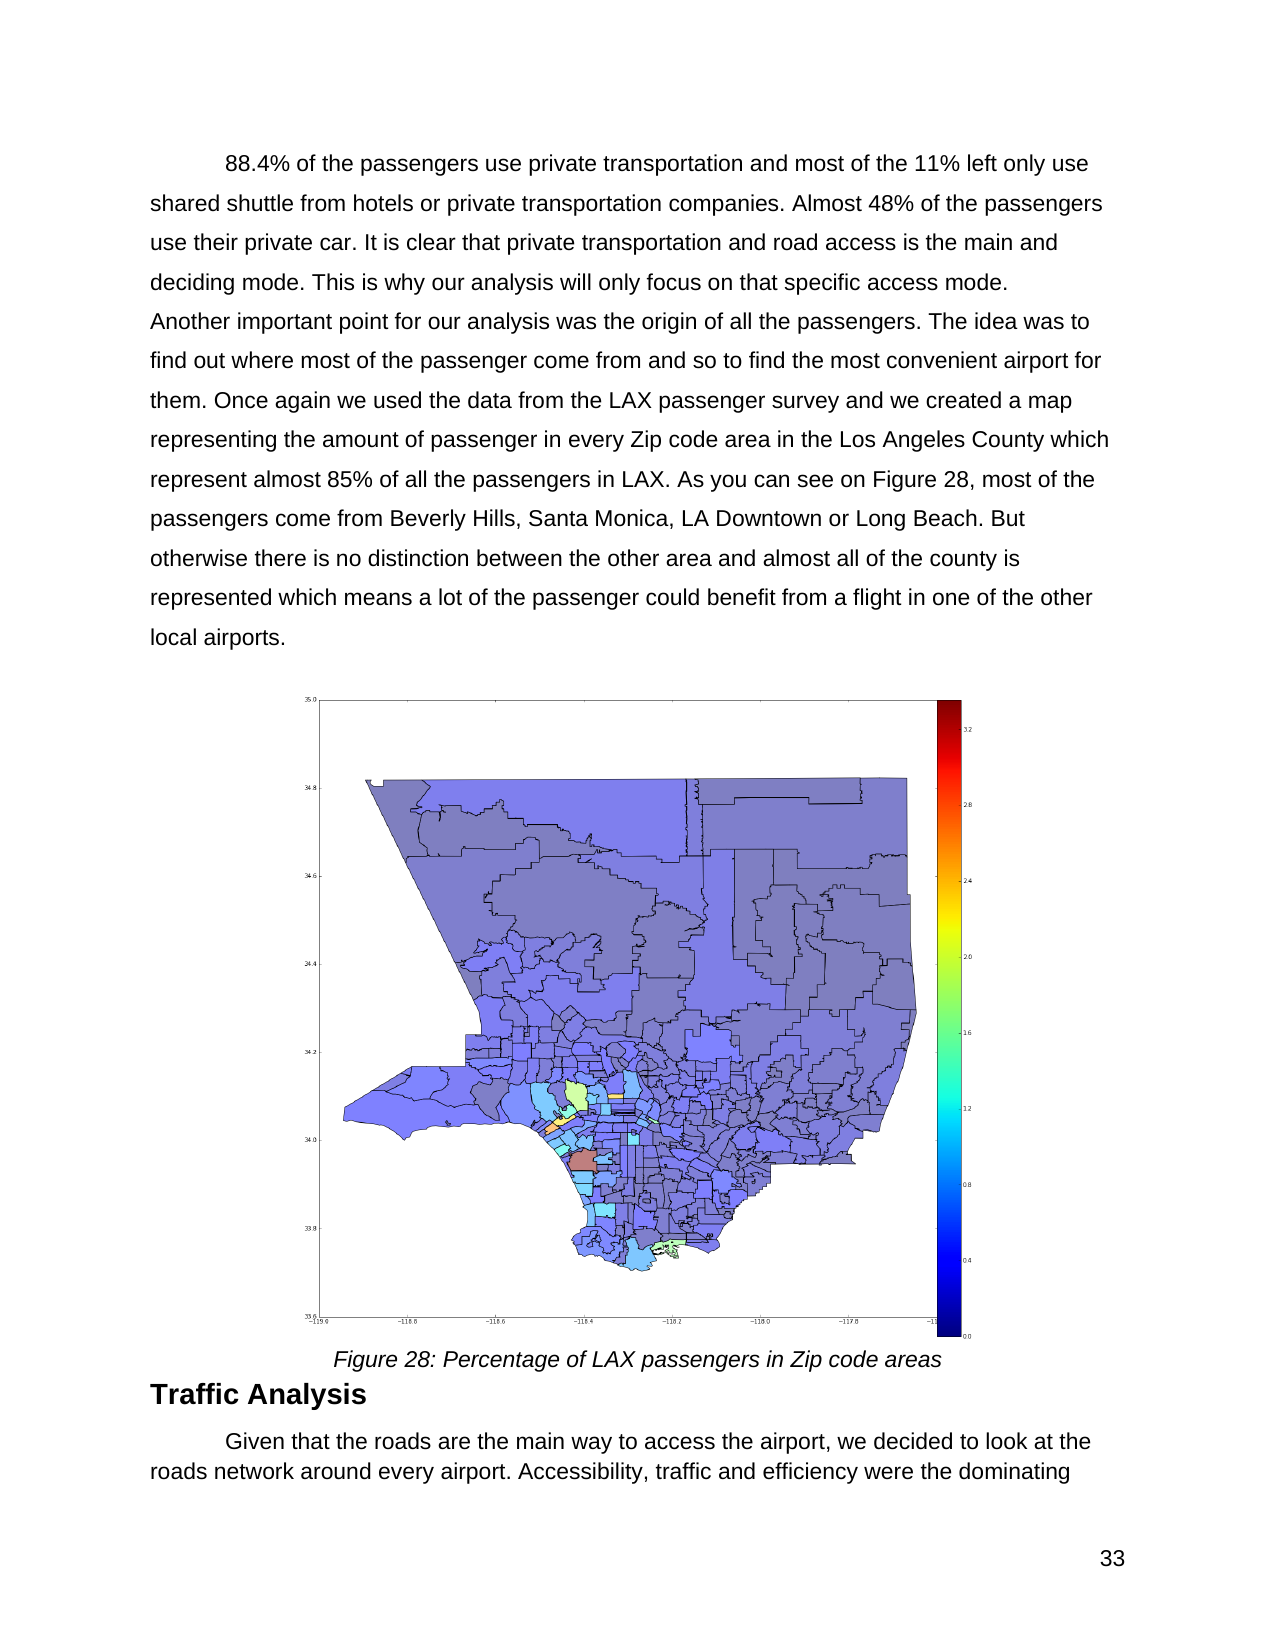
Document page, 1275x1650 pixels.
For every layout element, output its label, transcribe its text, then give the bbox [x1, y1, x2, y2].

text Figure 28: Percentage of LAX passengers in Zip code areas [150, 1346, 1125, 1373]
text Another important point for our analysis was the origin of all the passengers. The idea was to find out where most of the passenger come from and so to find the most convenient airport for them. Once again we used the data from the LAX passenger survey and we created a map representing the amount of passenger in every Zip code area in the Los Angeles County which represent almost 85% of all the passengers in LAX. As you can see on Figure 28, most of the passengers come from Beverly Hills, Santa Monica, LA Downtown or Long Beach. But otherwise there is no distinction between the other area and almost all of the county is represented which means a lot of the passenger could benefit from a flight in one of the other local airports. [150, 308, 1125, 650]
subtitle Traffic Analysis [150, 1377, 1125, 1410]
picture [300, 693, 975, 1343]
text 88.4% of the passengers use private transportation and most of the 11% left only use shared shuttle from hotels or private transportation companies. Almost 48% of the passengers use their private car. It is clear that private transportation and road access is the main and deciding mode. This is why our analysis will only focus on that specific access mode. [150, 150, 1125, 295]
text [150, 1428, 1125, 1484]
